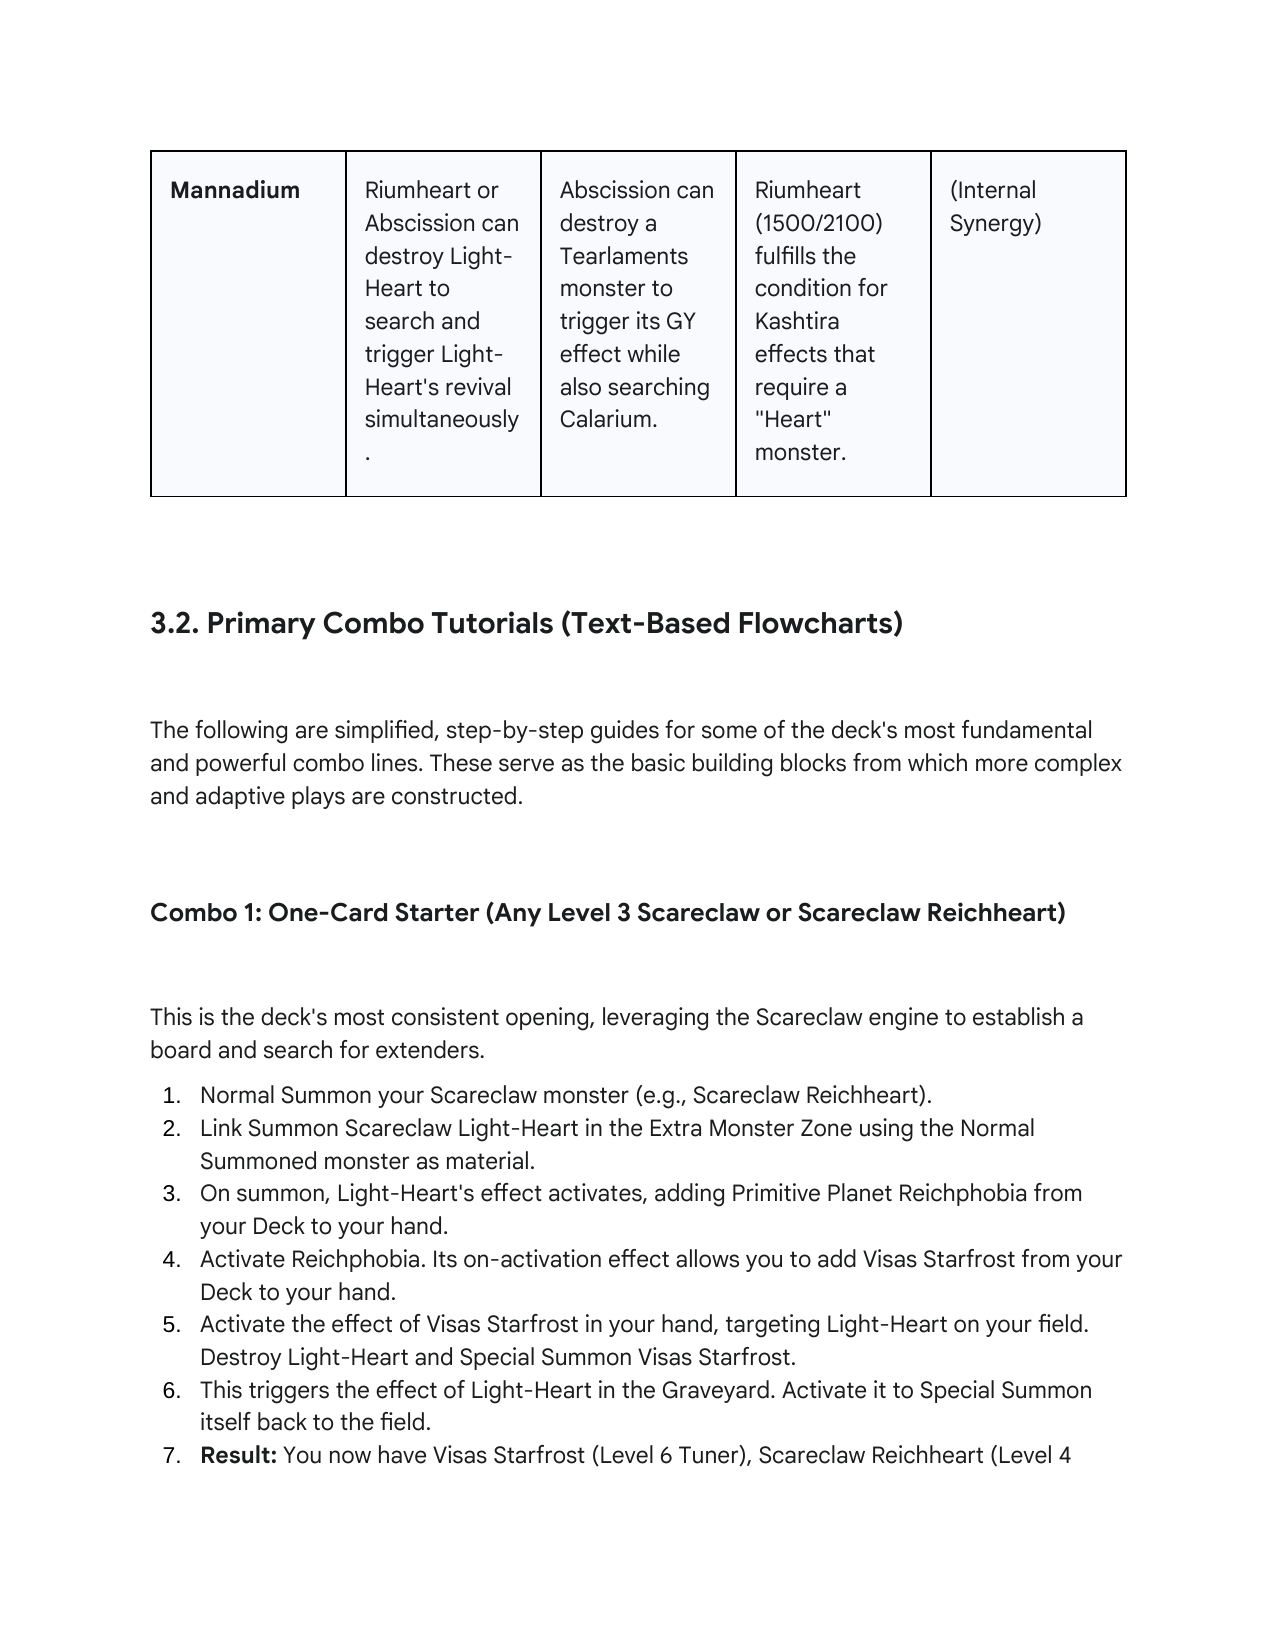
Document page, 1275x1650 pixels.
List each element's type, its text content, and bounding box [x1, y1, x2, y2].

list On summon, Light-Heart's effect activates, adding Primitive Planet Reichphobia from your Deck to your hand. [162, 1179, 1125, 1241]
table_cell (Internal Synergy) [932, 152, 1125, 496]
list Activate Reichphobia. Its on-activation effect allows you to add Visas Starfrost from your Deck to your hand. [162, 1245, 1125, 1306]
table_cell Riumheart (1500/2100) fulfills the condition for Kashtira effects that require a "Heart" monster. [737, 152, 930, 496]
list Normal Summon your Scareclaw monster (e.g., Scareclaw Reichheart). [162, 1081, 1125, 1110]
text The following are simplified, step-by-step guides for some of the deck's most fundamental and powerful combo lines. These serve as the basic building blocks from which more complex and adaptive plays are constructed. [150, 717, 1125, 811]
list This triggers the effect of Light-Heart in the Graveyard. Activate it to Special Summon itself back to the field. [162, 1376, 1125, 1437]
text This is the deck's most consistent opening, leveraging the Scareclaw engine to establish a board and search for extenders. [150, 1003, 1125, 1065]
list Link Summon Scareclaw Light-Heart in the Extra Monster Zone using the Normal Summoned monster as material. [162, 1114, 1125, 1176]
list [162, 1441, 1125, 1470]
table_cell Riumheart or Abscission can destroy Light-Heart to search and trigger Light-Heart's revival simultaneously. [347, 152, 540, 496]
list Activate the effect of Visas Starfrost in your hand, targeting Light-Heart on your field. Destroy Light-Heart and Special Summon Visas Starfrost. [162, 1310, 1125, 1372]
table_cell Abscission can destroy a Tearlaments monster to trigger its GY effect while also searching Calarium. [542, 152, 735, 496]
table_cell Mannadium [152, 152, 345, 496]
subtitle 3.2. Primary Combo Tutorials (Text-Based Flowcharts) [150, 605, 1125, 641]
subtitle Combo 1: One-Card Starter (Any Level 3 Scareclaw or Scareclaw Reichheart) [150, 898, 1125, 929]
